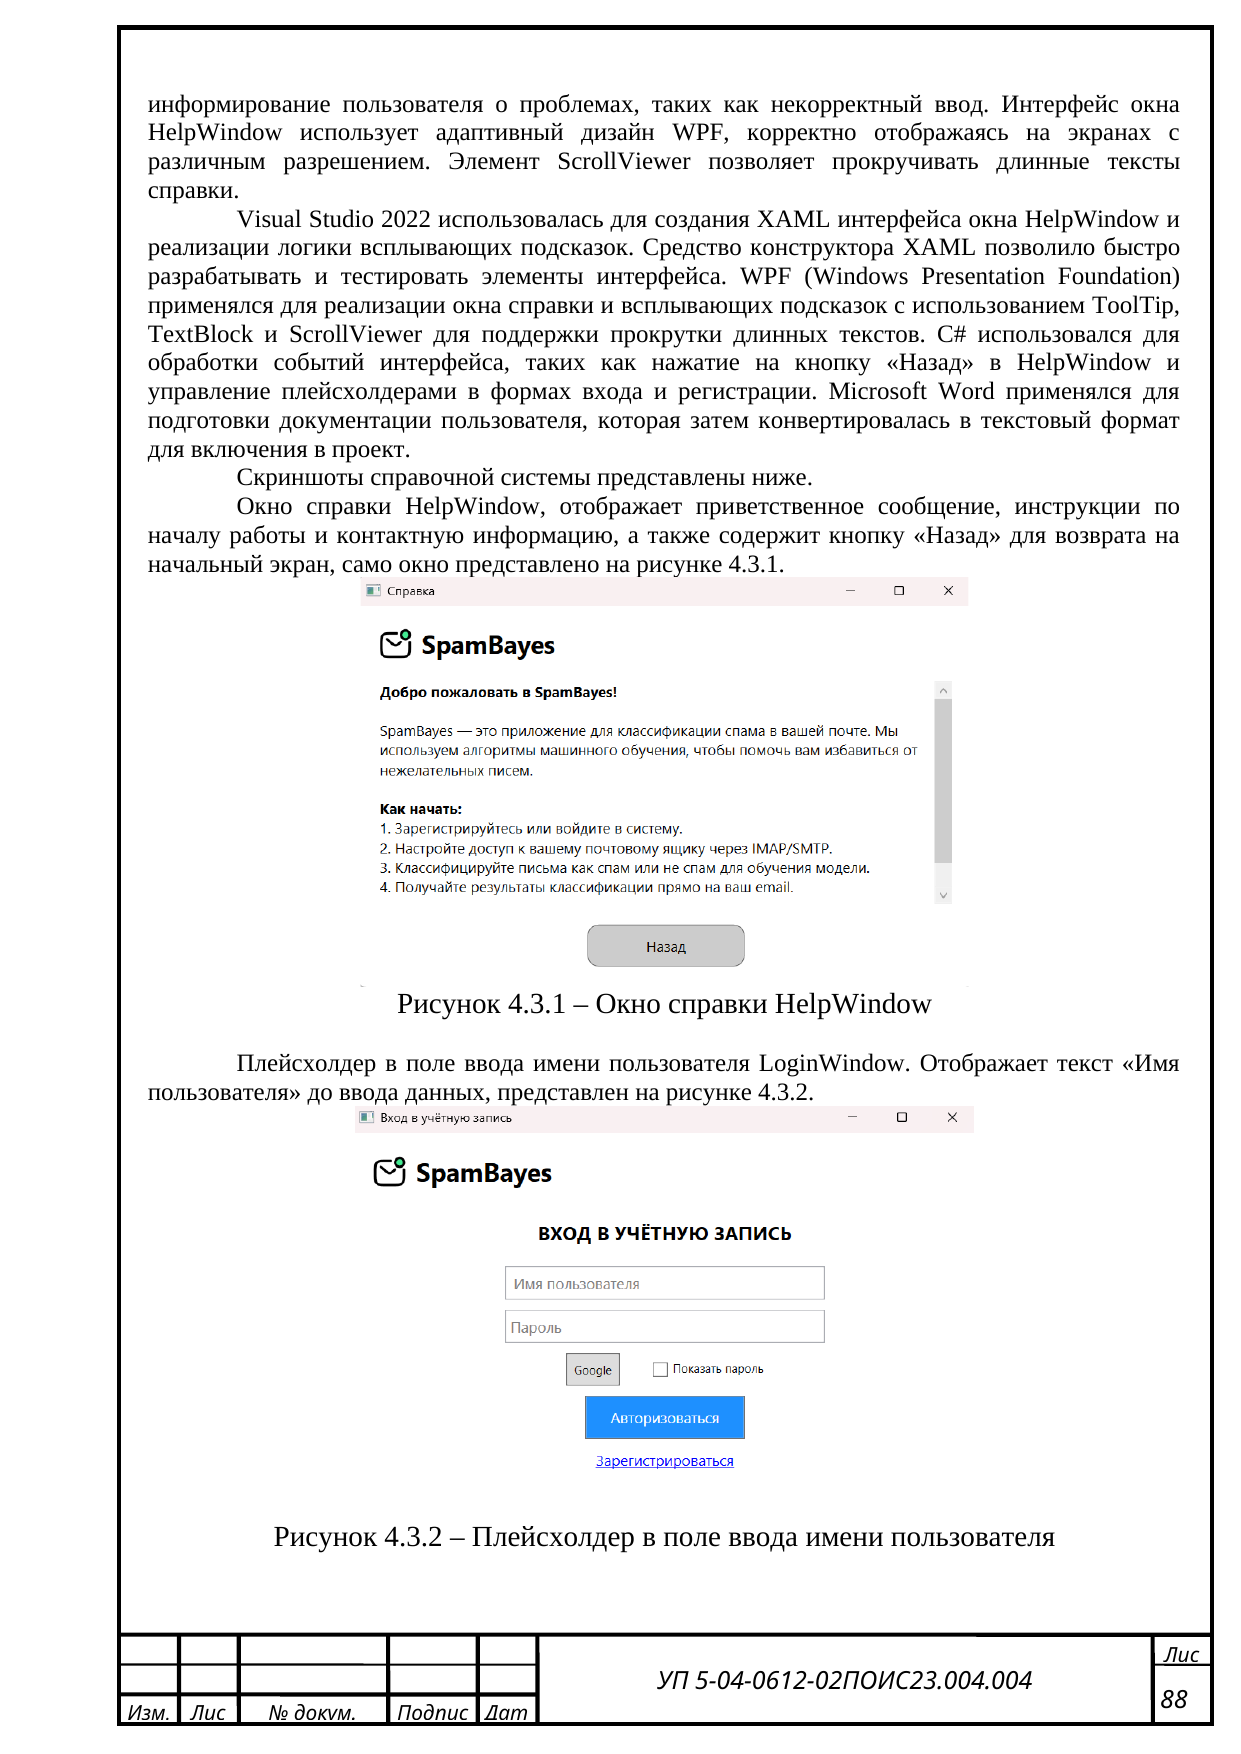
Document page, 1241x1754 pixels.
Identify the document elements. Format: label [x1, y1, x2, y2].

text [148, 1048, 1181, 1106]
picture [355, 1106, 974, 1520]
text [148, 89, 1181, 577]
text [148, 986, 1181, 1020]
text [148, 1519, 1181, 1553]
picture [360, 577, 969, 987]
